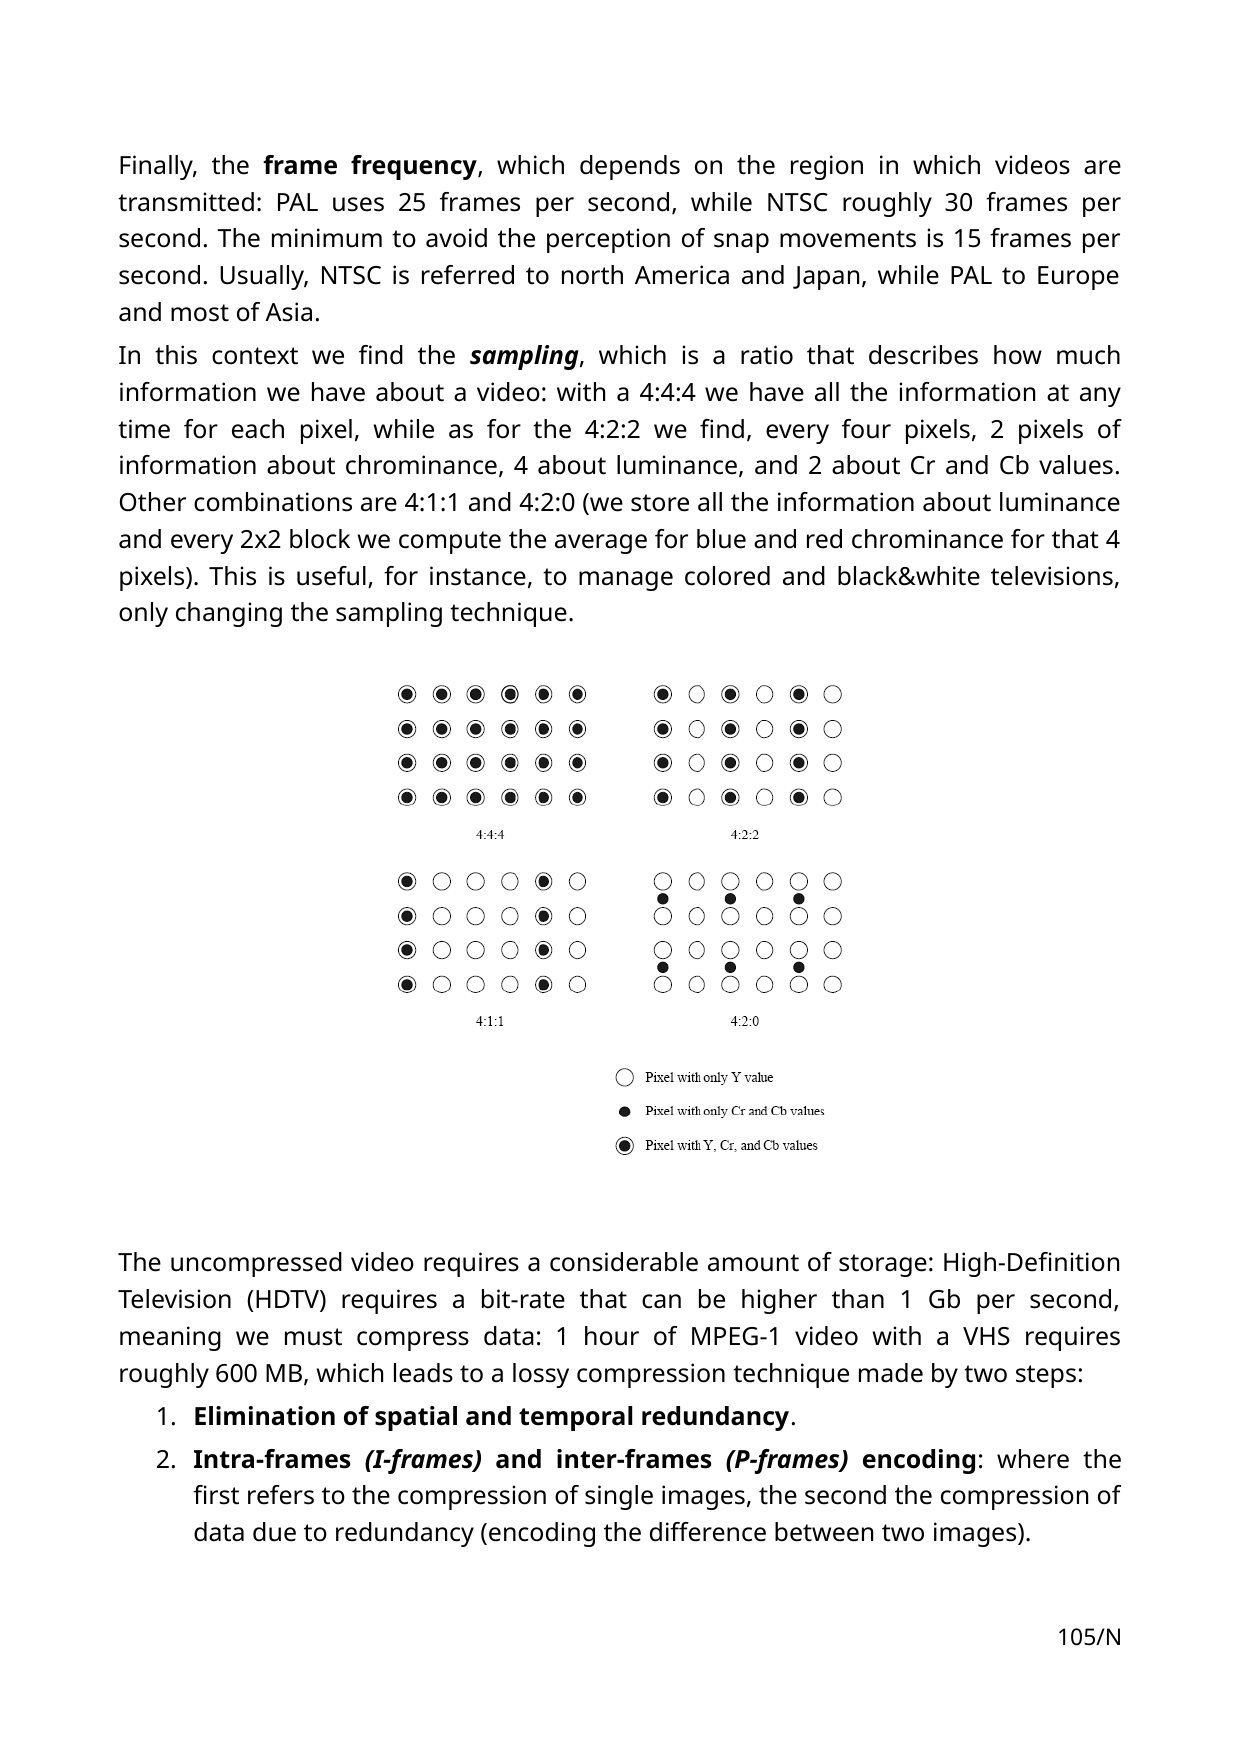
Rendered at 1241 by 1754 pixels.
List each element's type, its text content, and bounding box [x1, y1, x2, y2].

list Intra-frames (I-frames) and inter-frames (P-frames) encoding: where the first refers to the compression of single images, the second the compression of data due to redundancy (encoding the difference between two images). [156, 1441, 1122, 1549]
text The uncompressed video requires a considerable amount of storage: High-Definition Television (HDTV) requires a bit-rate that can be higher than 1 Gb per second, meaning we must compress data: 1 hour of MPEG-1 video with a VHS requires roughly 600 MB, which leads to a lossy compression technique made by two steps: [118, 1245, 1122, 1389]
list Elimination of spatial and temporal redundancy. [156, 1398, 1122, 1432]
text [118, 148, 1122, 329]
text In this context we find the sampling, which is a ratio that describes how much information we have about a video: with a 4:4:4 we have all the information at any time for each pixel, while as for the 4:2:2 we find, every four pixels, 2 pixels of information about chrominance, 4 about luminance, and 2 about Cr and Cb values. Other combinations are 4:1:1 and 4:2:0 (we store all the information about luminance and every 2x2 block we compute the average for blue and red chrominance for that 4 pixels). This is useful, for instance, to manage colored and black&white televisions, only changing the sampling technique. [118, 338, 1122, 629]
picture [379, 668, 861, 1170]
